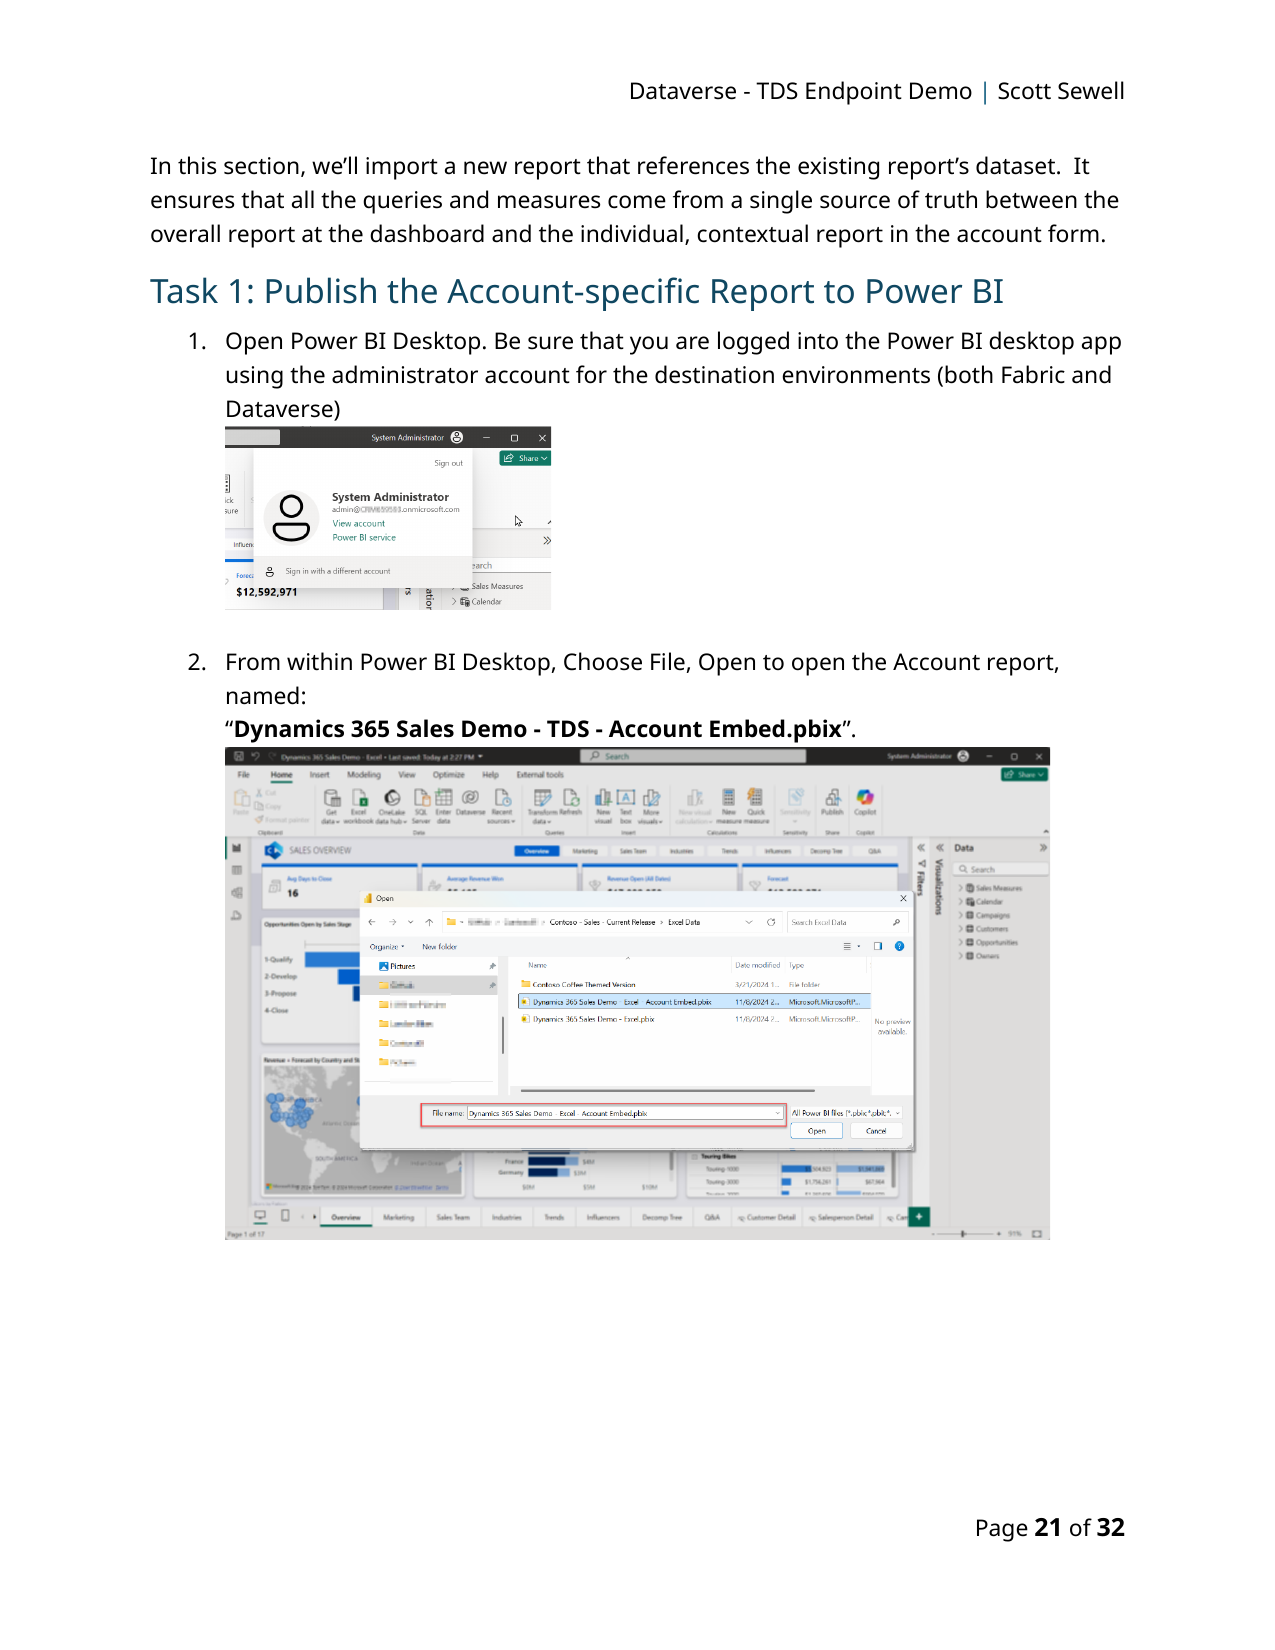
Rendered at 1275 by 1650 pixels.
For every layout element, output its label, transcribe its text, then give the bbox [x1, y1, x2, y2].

subtitle Task 1: Publish the Account-specific Report to Power BI [150, 268, 1125, 313]
text In this section, we’ll import a new report that references the existing report’s dataset. It ensures that all the queries and measures come from a single source of truth between the overall report at the dashboard and the individual, contextual report in the account form. [150, 150, 1125, 249]
picture [225, 747, 1050, 1240]
picture [225, 426, 552, 610]
list Open Power BI Desktop. Be sure that you are logged into the Power BI desktop app using the administrator account for the destination environments (both Fabric and Dataverse) [187, 325, 1125, 643]
